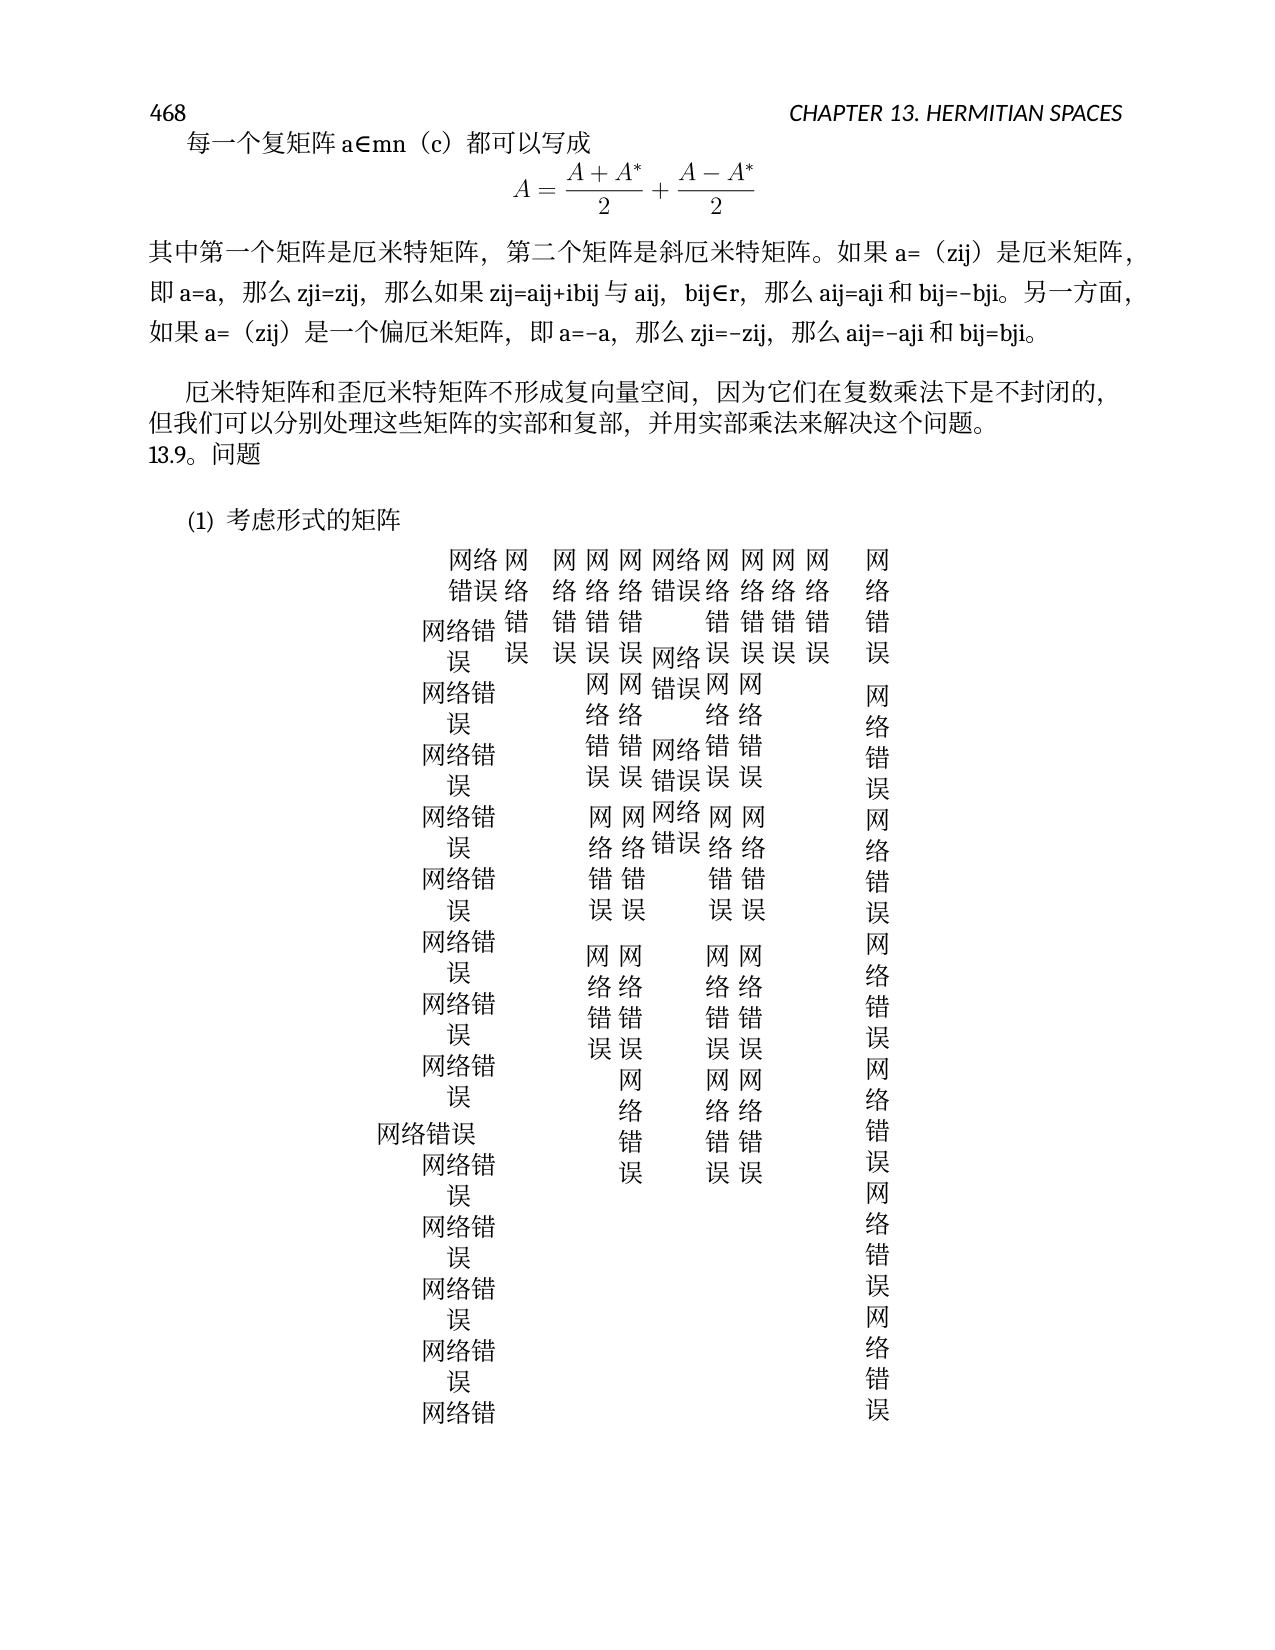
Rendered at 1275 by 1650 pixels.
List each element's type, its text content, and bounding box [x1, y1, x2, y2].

list 考虑形式的矩阵 [187, 507, 1125, 536]
text 每一个复矩阵a∈mn（c）都可以写成 [187, 130, 1125, 159]
text 13.9。问题 [148, 441, 1125, 469]
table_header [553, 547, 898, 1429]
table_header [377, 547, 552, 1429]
text 其中第一个矩阵是厄米特矩阵，第二个矩阵是斜厄米特矩阵。如果a=（zij）是厄米矩阵，即a=a，那么zji=zij，那么如果zij=aij+ibij与aij，bij∈r，那么aij=aji和bij=−bji。另一方面，如果a=（zij）是一个偏厄米矩阵，即a=−a，那么zji=−zij，那么aij=−aji和bij=bji。 [148, 239, 1125, 347]
picture [512, 161, 755, 214]
text 厄米特矩阵和歪厄米特矩阵不形成复向量空间，因为它们在复数乘法下是不封闭的，但我们可以分别处理这些矩阵的实部和复部，并用实部乘法来解决这个问题。 [148, 379, 1125, 438]
